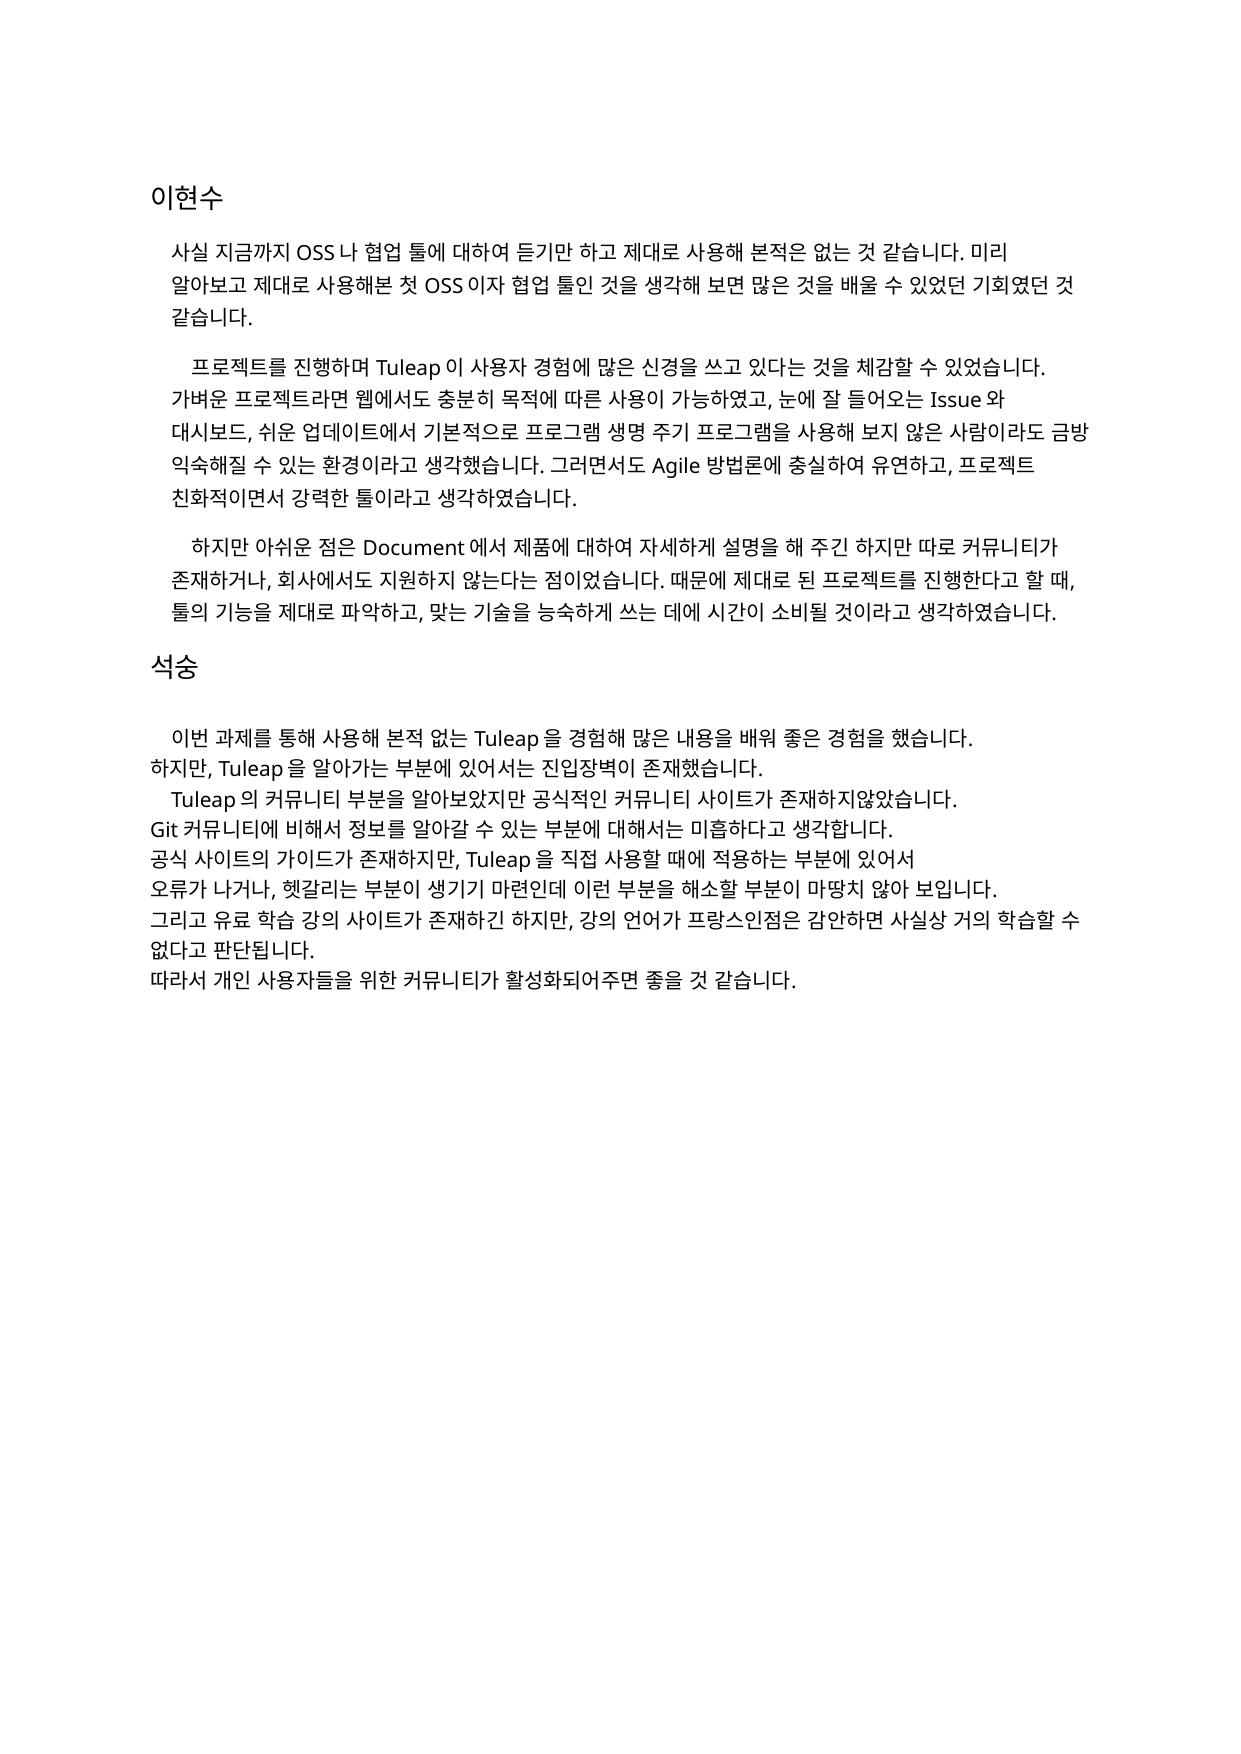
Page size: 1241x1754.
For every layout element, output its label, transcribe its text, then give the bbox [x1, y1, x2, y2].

text 이번 과제를 통해 사용해 본적 없는 Tuleap을 경험해 많은 내용을 배워 좋은 경험을 했습니다. [150, 722, 1090, 752]
text 오류가 나거나, 헷갈리는 부분이 생기기 마련인데 이런 부분을 해소할 부분이 마땅치 않아 보입니다. [150, 874, 1090, 904]
text 따라서 개인 사용자들을 위한 커뮤니티가 활성화되어주면 좋을 것 같습니다. [150, 965, 1090, 995]
text 사실 지금까지OSS나 협업 툴에 대하여 듣기만 하고 제대로 사용해 본적은 없는 것 같습니다. 미리 알아보고 제대로 사용해본 첫 OSS이자 협업 툴인 것을 생각해 보면 많은 것을 배울 수 있었던 기회였던 것 같습니다. [171, 236, 1090, 332]
text Tuleap의 커뮤니티 부분을 알아보았지만 공식적인 커뮤니티 사이트가 존재하지않았습니다. [150, 783, 1090, 813]
text 석숭 [150, 646, 1090, 685]
text 프로젝트를 진행하며 Tuleap이 사용자 경험에 많은 신경을 쓰고 있다는 것을 체감할 수 있었습니다. 가벼운 프로젝트라면 웹에서도 충분히 목적에 따른 사용이 가능하였고, 눈에 잘 들어오는 Issue와 대시보드, 쉬운 업데이트에서 기본적으로 프로그램 생명 주기 프로그램을 사용해 보지 않은 사람이라도 금방 익숙해질 수 있는 환경이라고 생각했습니다. 그러면서도 Agile 방법론에 충실하여 유연하고, 프로젝트 친화적이면서 강력한 툴이라고 생각하였습니다. [171, 351, 1090, 512]
text 이현수 [150, 177, 1090, 216]
text 하지만, Tuleap을 알아가는 부분에 있어서는 진입장벽이 존재했습니다. [150, 752, 1090, 783]
text Git 커뮤니티에 비해서 정보를 알아갈 수 있는 부분에 대해서는 미흡하다고 생각합니다. [150, 813, 1090, 843]
text 그리고 유료 학습 강의 사이트가 존재하긴 하지만, 강의 언어가 프랑스인점은 감안하면 사실상 거의 학습할 수 없다고 판단됩니다. [150, 904, 1090, 965]
text 공식 사이트의 가이드가 존재하지만, Tuleap을 직접 사용할 때에 적용하는 부분에 있어서 [150, 843, 1090, 874]
text 하지만 아쉬운 점은 Document에서 제품에 대하여 자세하게 설명을 해 주긴 하지만 따로 커뮤니티가 존재하거나, 회사에서도 지원하지 않는다는 점이었습니다. 때문에 제대로 된 프로젝트를 진행한다고 할 때, 툴의 기능을 제대로 파악하고, 맞는 기술을 능숙하게 쓰는 데에 시간이 소비될 것이라고 생각하였습니다. [171, 531, 1090, 627]
